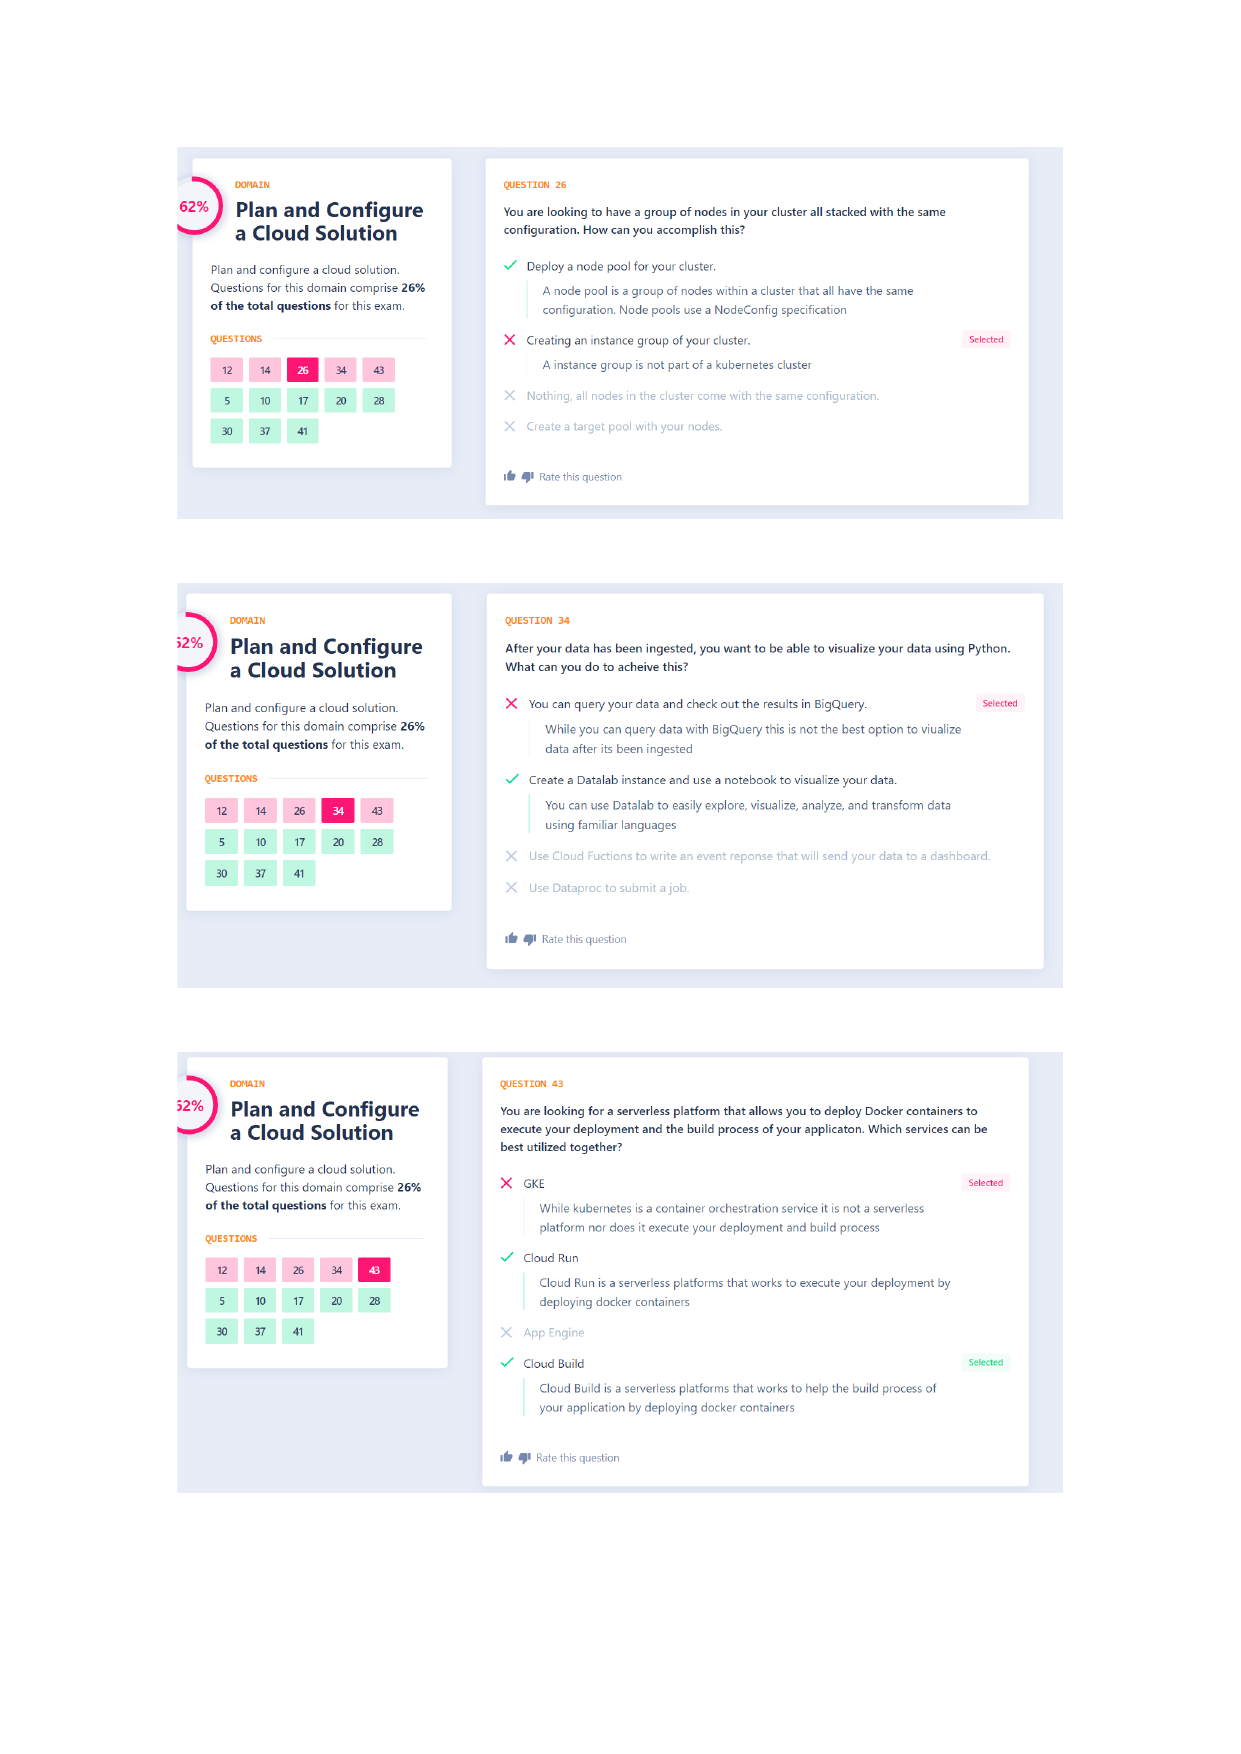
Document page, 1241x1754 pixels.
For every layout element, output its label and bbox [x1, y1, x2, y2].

picture [177, 583, 1063, 988]
picture [177, 1052, 1063, 1493]
picture [177, 147, 1063, 519]
